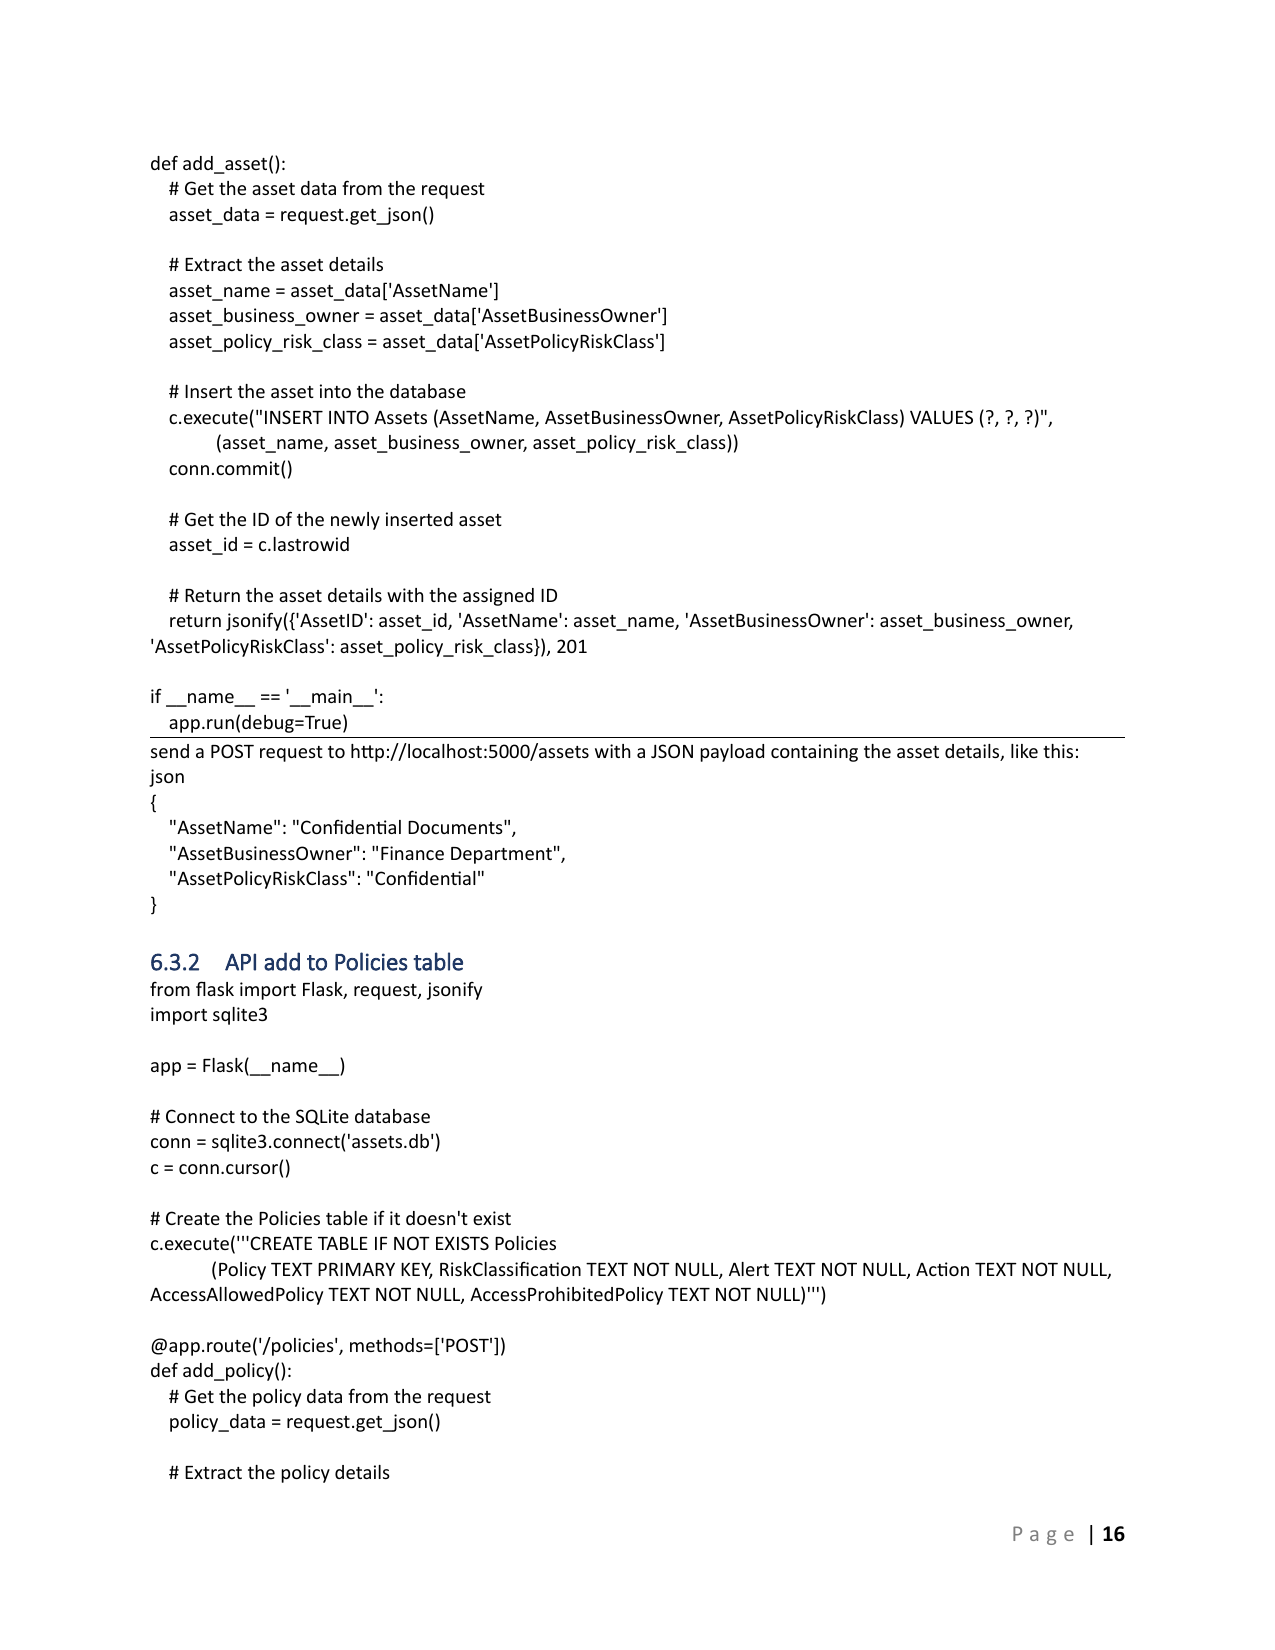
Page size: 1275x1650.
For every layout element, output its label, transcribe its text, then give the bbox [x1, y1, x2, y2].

text asset_policy_risk_class = asset_data['AssetPolicyRiskClass'] [150, 328, 1125, 353]
text # Get the asset data from the request [150, 175, 1125, 201]
text asset_name = asset_data['AssetName'] [150, 277, 1125, 302]
text c = conn.cursor() [150, 1154, 1125, 1179]
text c.execute("INSERT INTO Assets (AssetName, AssetBusinessOwner, AssetPolicyRiskClass) VALUES (?, ?, ?)", [150, 404, 1125, 429]
text # Get the policy data from the request [150, 1383, 1125, 1408]
text # Extract the asset details [150, 252, 1125, 277]
text def add_asset(): [150, 150, 1125, 175]
text "AssetBusinessOwner": "Finance Department", [150, 840, 1125, 865]
text asset_id = c.lastrowid [150, 531, 1125, 557]
text "AssetPolicyRiskClass": "Confidential" [150, 865, 1125, 891]
text app = Flask(__name__) [150, 1052, 1125, 1078]
text # Create the Policies table if it doesn't exist [150, 1205, 1125, 1230]
text return jsonify({'AssetID': asset_id, 'AssetName': asset_name, 'AssetBusinessOwner': asset_business_owner, 'AssetPolicyRiskClass': asset_policy_risk_class}), 201 [150, 607, 1125, 658]
text "AssetName": "Confidential Documents", [150, 814, 1125, 840]
text # Extract the policy details [150, 1459, 1125, 1484]
text # Return the asset details with the assigned ID [150, 582, 1125, 607]
text (asset_name, asset_business_owner, asset_policy_risk_class)) [150, 429, 1125, 455]
text # Get the ID of the newly inserted asset [150, 506, 1125, 531]
text @app.route('/policies', methods=['POST']) [150, 1332, 1125, 1357]
text } [150, 891, 1125, 916]
text if __name__ == '__main__': [150, 684, 1125, 709]
text asset_business_owner = asset_data['AssetBusinessOwner'] [150, 302, 1125, 328]
text def add_policy(): [150, 1357, 1125, 1383]
text c.execute('''CREATE TABLE IF NOT EXISTS Policies [150, 1230, 1125, 1256]
text import sqlite3 [150, 1002, 1125, 1027]
text json [150, 764, 1125, 789]
text from flask import Flask, request, jsonify [150, 976, 1125, 1002]
text asset_data = request.get_json() [150, 201, 1125, 226]
text # Connect to the SQLite database [150, 1103, 1125, 1129]
subtitle API add to Policies table [150, 946, 1125, 976]
text app.run(debug=True) [150, 709, 1125, 737]
text policy_data = request.get_json() [150, 1408, 1125, 1434]
text # Insert the asset into the database [150, 379, 1125, 404]
text (Policy TEXT PRIMARY KEY, RiskClassification TEXT NOT NULL, Alert TEXT NOT NULL, Action TEXT NOT NULL, AccessAllowedPolicy TEXT NOT NULL, AccessProhibitedPolicy TEXT NOT NULL)''') [150, 1256, 1125, 1307]
text send a POST request to http://localhost:5000/assets with a JSON payload containing the asset details, like this: [150, 738, 1125, 764]
text { [150, 789, 1125, 814]
text conn = sqlite3.connect('assets.db') [150, 1129, 1125, 1154]
text conn.commit() [150, 455, 1125, 480]
